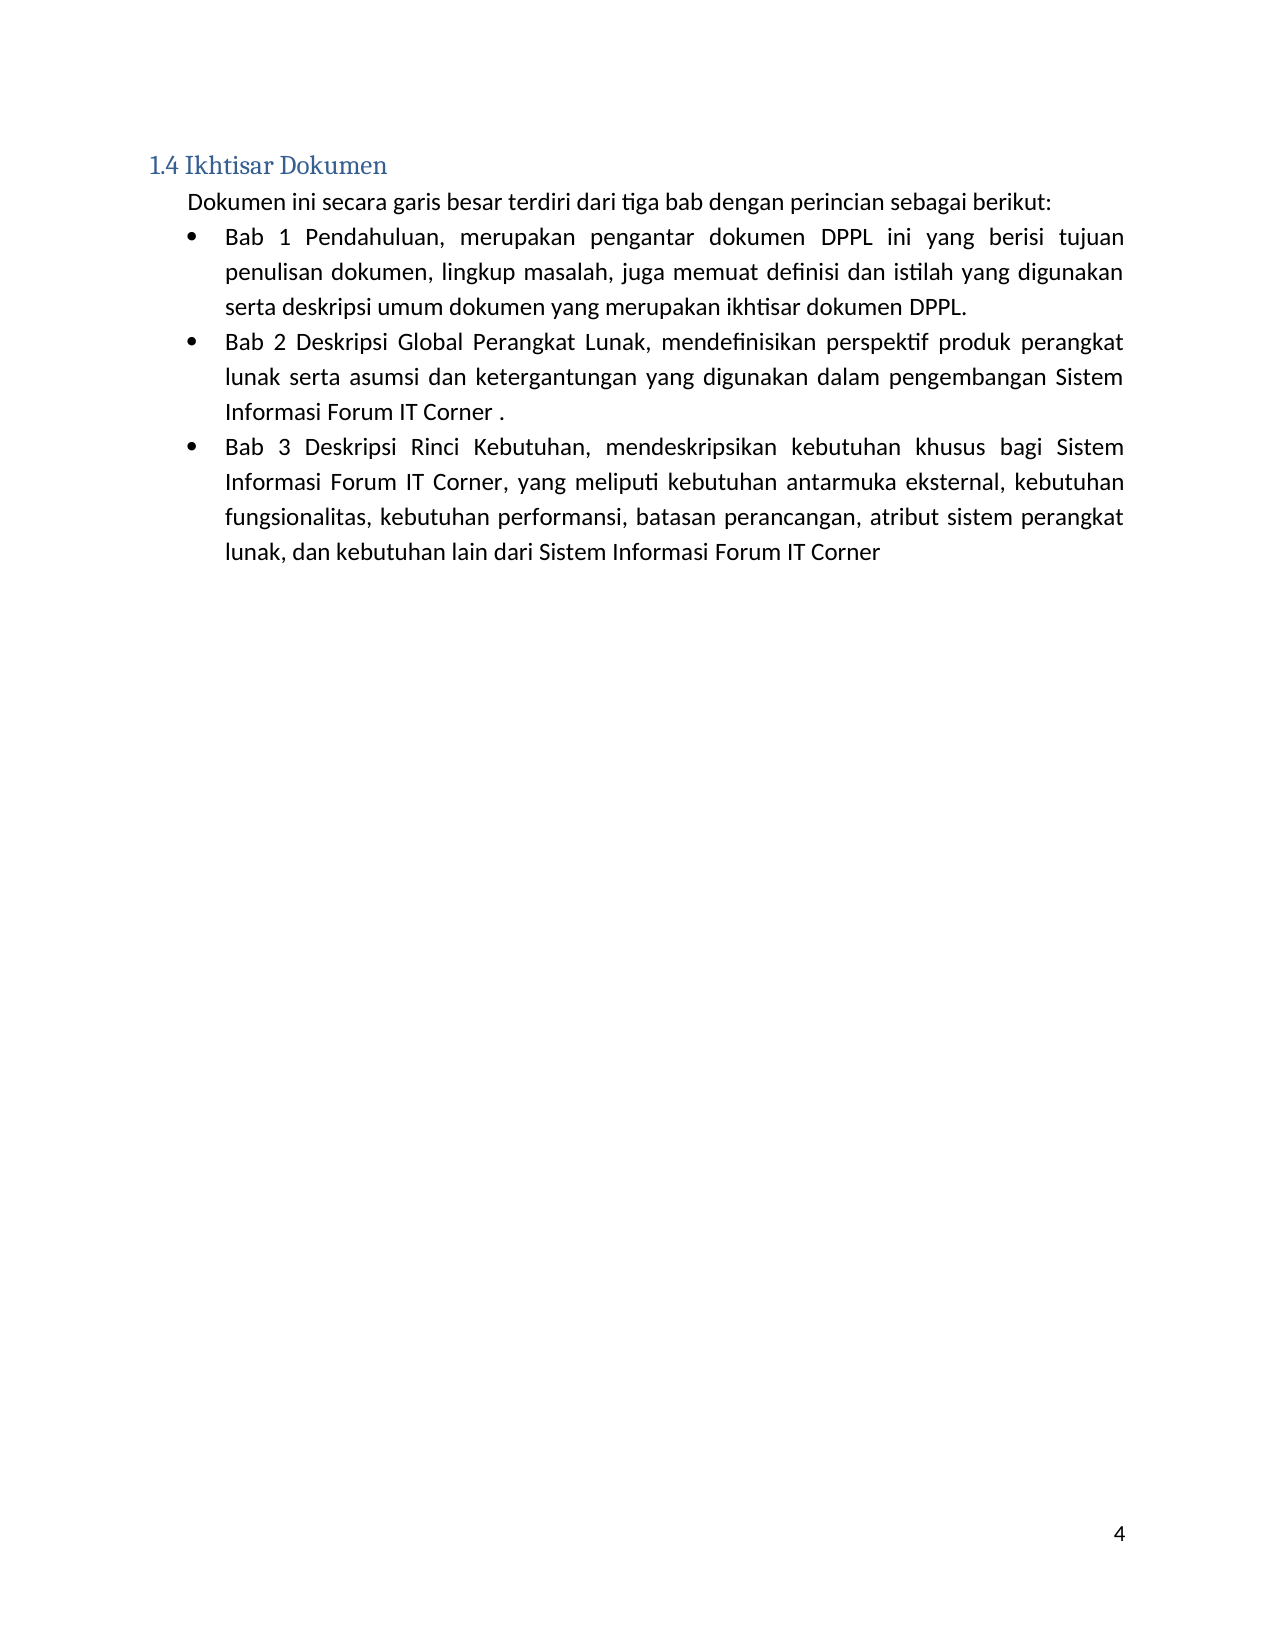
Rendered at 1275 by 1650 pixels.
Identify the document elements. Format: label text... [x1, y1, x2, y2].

list Bab 3 Deskripsi Rinci Kebutuhan, mendeskripsikan kebutuhan khusus bagi Sistem Informasi Forum IT Corner, yang meliputi kebutuhan antarmuka eksternal, kebutuhan fungsionalitas, kebutuhan performansi, batasan perancangan, atribut sistem perangkat lunak, dan kebutuhan lain dari Sistem Informasi Forum IT Corner [187, 431, 1125, 566]
list Bab 1 Pendahuluan, merupakan pengantar dokumen DPPL ini yang berisi tujuan penulisan dokumen, lingkup masalah, juga memuat definisi dan istilah yang digunakan serta deskripsi umum dokumen yang merupakan ikhtisar dokumen DPPL. [187, 221, 1125, 321]
text Dokumen ini secara garis besar terdiri dari tiga bab dengan perincian sebagai berikut: [150, 186, 1125, 216]
list Bab 2 Deskripsi Global Perangkat Lunak, mendefinisikan perspektif produk perangkat lunak serta asumsi dan ketergantungan yang digunakan dalam pengembangan Sistem Informasi Forum IT Corner . [187, 326, 1125, 426]
subtitle 1.4 Ikhtisar Dokumen [150, 150, 1125, 181]
